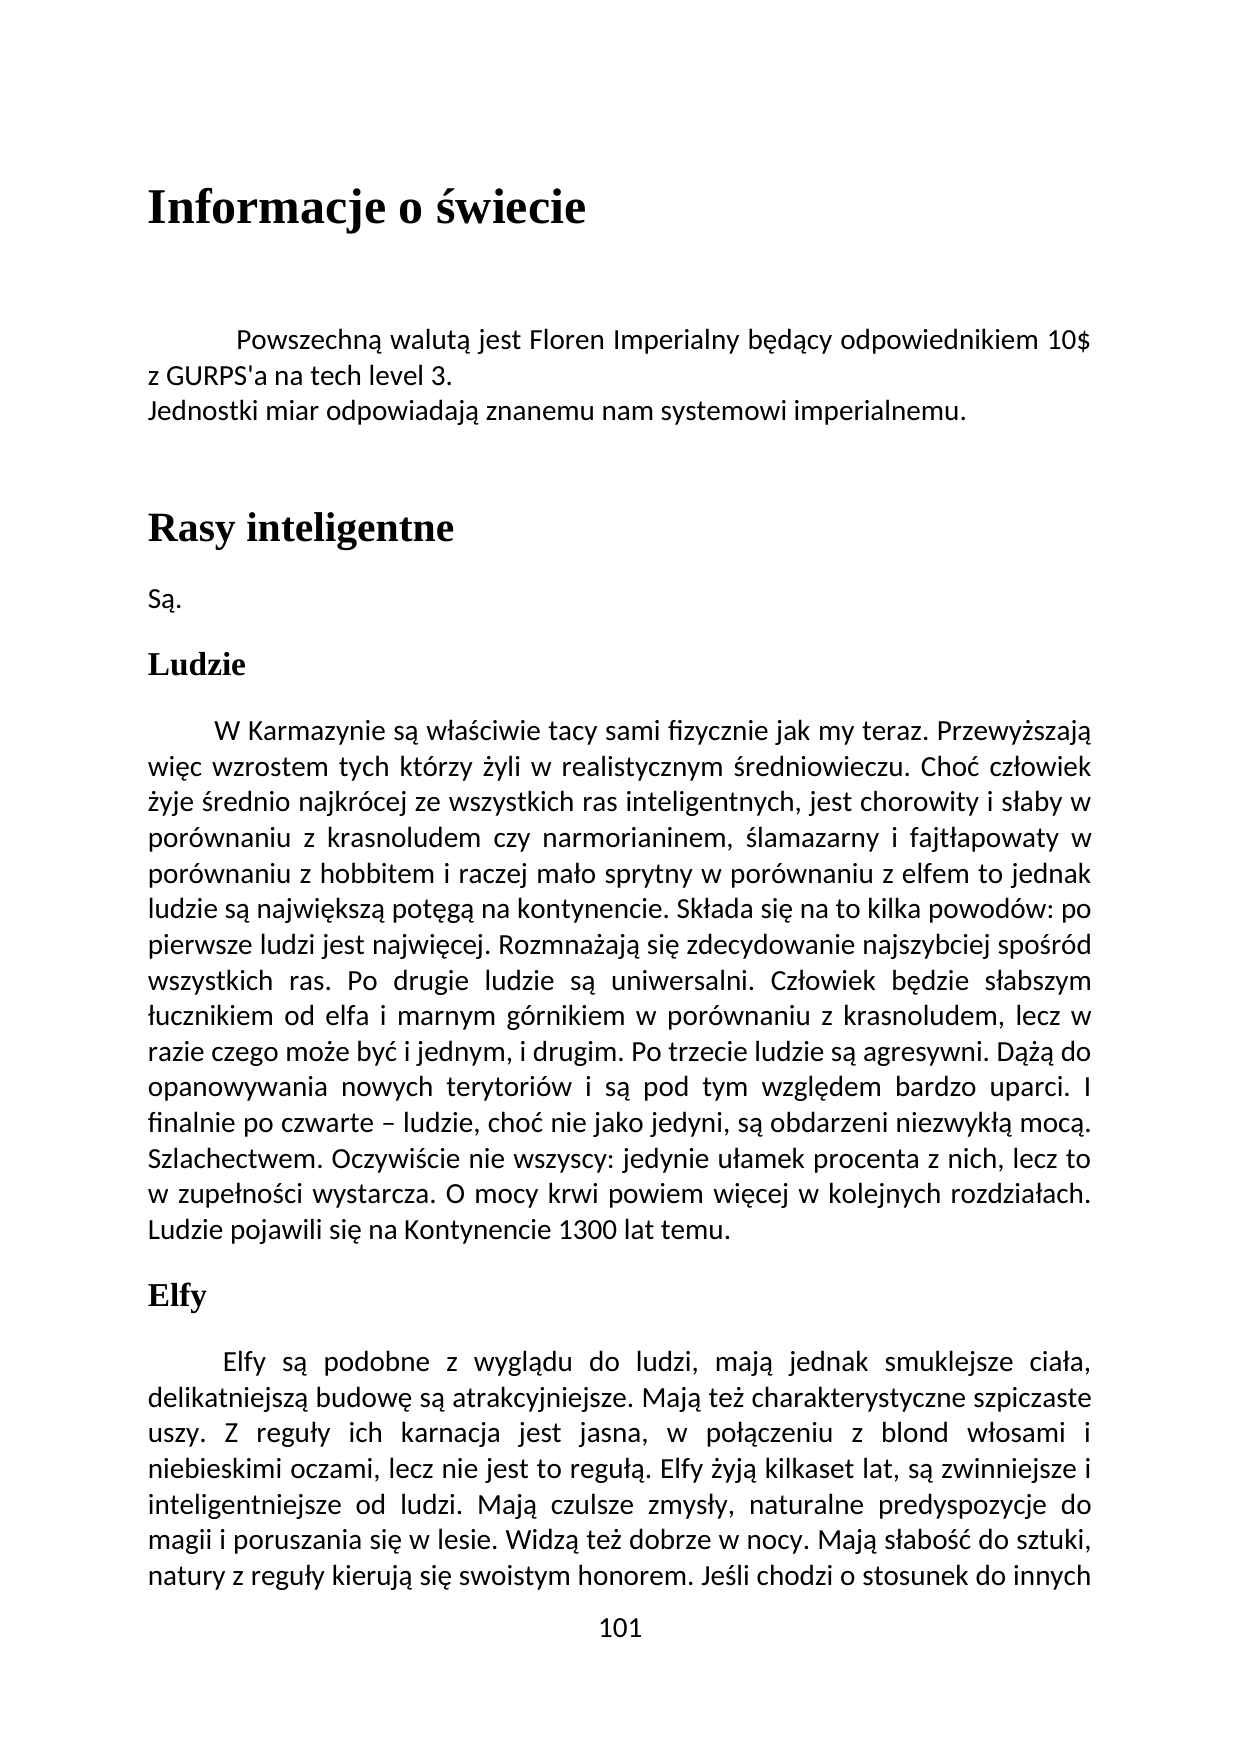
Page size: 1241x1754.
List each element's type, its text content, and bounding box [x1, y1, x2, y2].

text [148, 1343, 1093, 1593]
text Są. [148, 580, 1093, 616]
text Jednostki miar odpowiadają znanemu nam systemowi imperialnemu. [148, 392, 1093, 428]
subtitle Informacje o świecie [148, 177, 1093, 234]
text Powszechną walutą jest Floren Imperialny będący odpowiednikiem 10$ z GURPS'a na tech level 3. [148, 321, 1093, 392]
subtitle Elfy [148, 1276, 1093, 1314]
subtitle Ludzie [148, 645, 1093, 683]
subtitle Rasy inteligentne [148, 503, 1093, 551]
text W Karmazynie są właściwie tacy sami fizycznie jak my teraz. Przewyższają więc wzrostem tych którzy żyli w realistycznym średniowieczu. Choć człowiek żyje średnio najkrócej ze wszystkich ras inteligentnych, jest chorowity i słaby w porównaniu z krasnoludem czy narmorianinem, ślamazarny i fajtłapowaty w porównaniu z hobbitem i raczej mało sprytny w porównaniu z elfem to jednak ludzie są największą potęgą na kontynencie. Składa się na to kilka powodów: po pierwsze ludzi jest najwięcej. Rozmnażają się zdecydowanie najszybciej spośród wszystkich ras. Po drugie ludzie są uniwersalni. Człowiek będzie słabszym łucznikiem od elfa i marnym górnikiem w porównaniu z krasnoludem, lecz w razie czego może być i jednym, i drugim. Po trzecie ludzie są agresywni. Dążą do opanowywania nowych terytoriów i są pod tym względem bardzo uparci. I finalnie po czwarte – ludzie, choć nie jako jedyni, są obdarzeni niezwykłą mocą. Szlachectwem. Oczywiście nie wszyscy: jedynie ułamek procenta z nich, lecz to w zupełności wystarcza. O mocy krwi powiem więcej w kolejnych rozdziałach. Ludzie pojawili się na Kontynencie 1300 lat temu. [148, 712, 1093, 1247]
